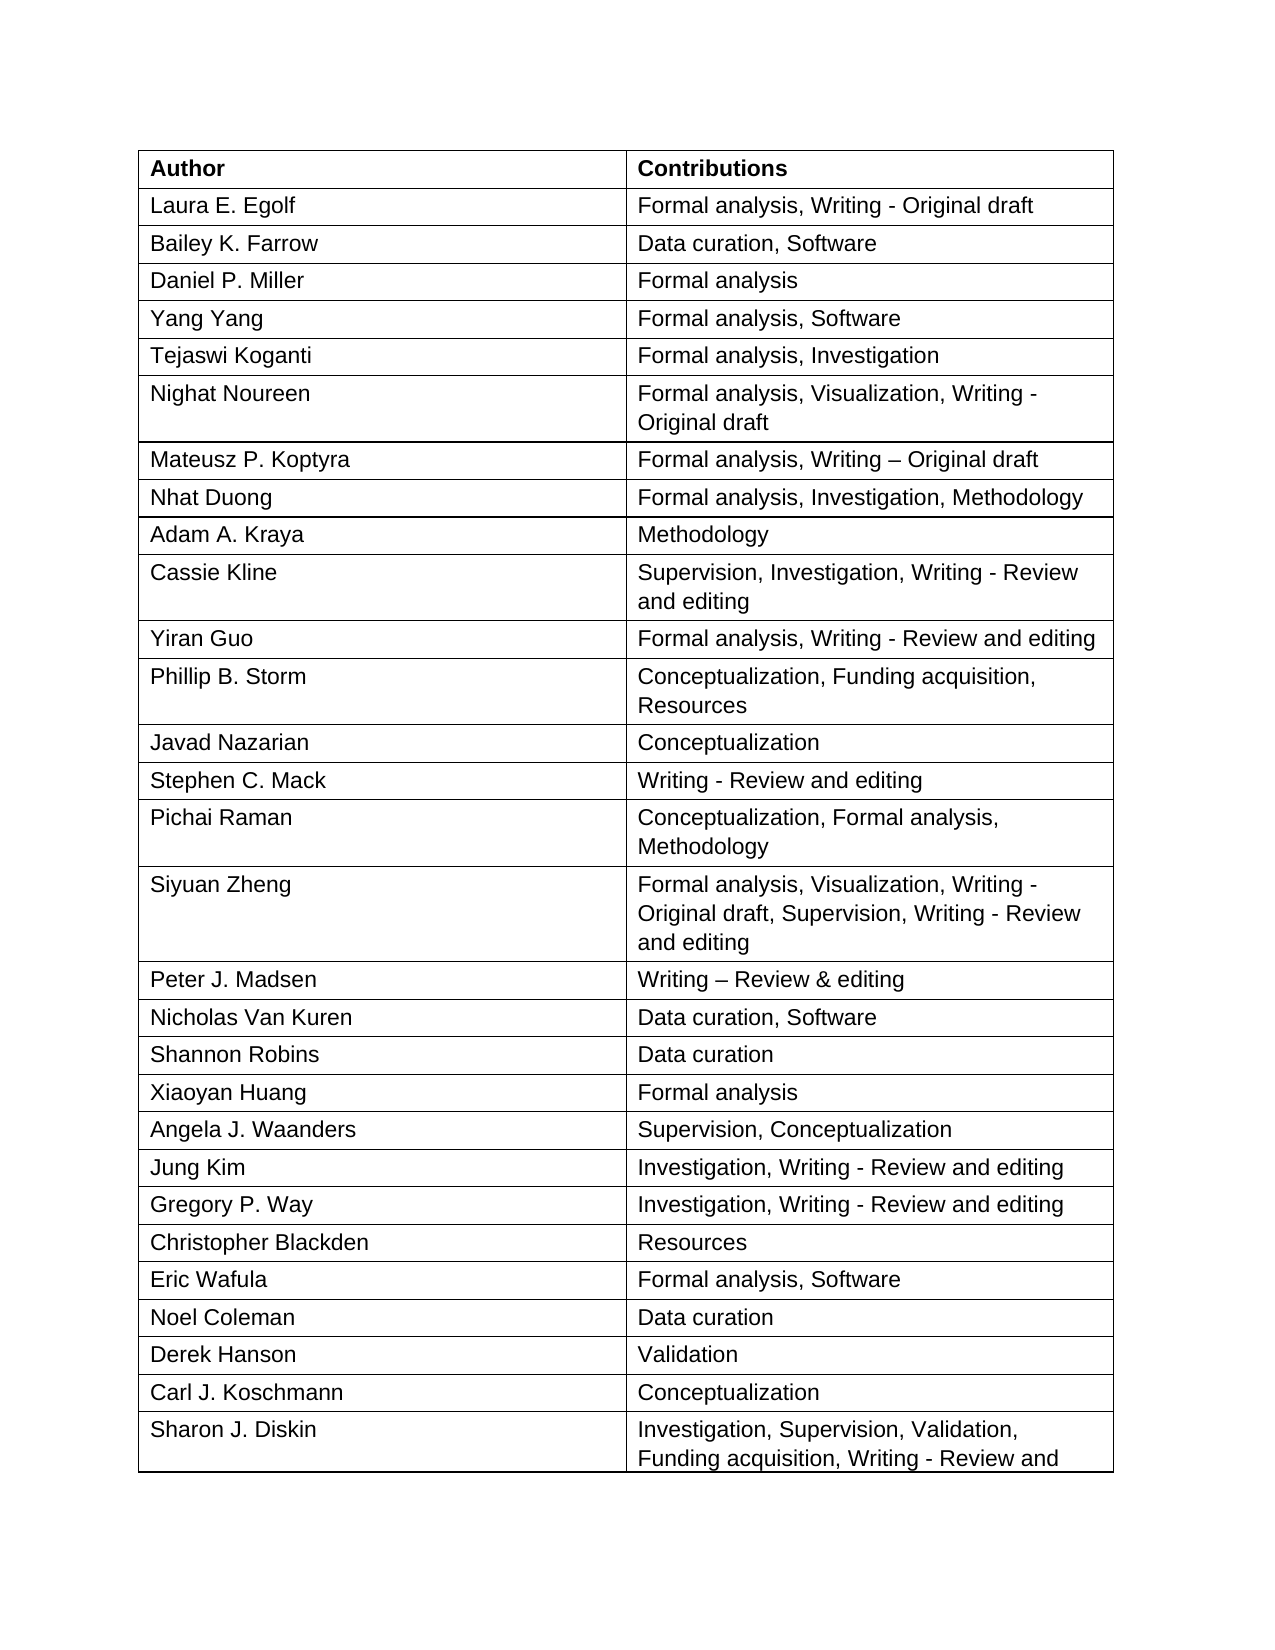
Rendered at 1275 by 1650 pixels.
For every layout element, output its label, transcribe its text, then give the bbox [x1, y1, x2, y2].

table_cell Resources [627, 1225, 1113, 1261]
table_cell Conceptualization [627, 725, 1113, 762]
table_cell Yang Yang [139, 301, 626, 337]
table_cell Gregory P. Way [139, 1187, 626, 1224]
table_cell Tejaswi Koganti [139, 339, 626, 375]
table_cell Conceptualization [627, 1375, 1113, 1411]
table_cell Mateusz P. Koptyra [139, 443, 626, 479]
table_cell Angela J. Waanders [139, 1112, 626, 1149]
table_cell Derek Hanson [139, 1337, 626, 1374]
table_cell Formal analysis, Writing – Original draft [627, 443, 1113, 479]
table_cell Formal analysis, Writing - Original draft [627, 189, 1113, 225]
table_cell Adam A. Kraya [139, 518, 626, 554]
table_cell Data curation [627, 1037, 1113, 1074]
table_cell Investigation, Writing - Review and editing [627, 1187, 1113, 1224]
table_cell Writing – Review & editing [627, 962, 1113, 999]
table_cell Formal analysis [627, 264, 1113, 300]
table_cell Formal analysis, Writing - Review and editing [627, 621, 1113, 658]
table_cell Phillip B. Storm [139, 659, 626, 724]
table_cell Carl J. Koschmann [139, 1375, 626, 1411]
table_cell Conceptualization, Formal analysis, Methodology [627, 800, 1113, 866]
table_header Author [139, 151, 626, 187]
table_cell Daniel P. Miller [139, 264, 626, 300]
table_cell Cassie Kline [139, 555, 626, 620]
table_cell Sharon J. Diskin [139, 1412, 626, 1471]
table_cell Methodology [627, 518, 1113, 554]
table_cell Data curation [627, 1300, 1113, 1336]
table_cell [627, 1412, 1113, 1471]
table_cell Siyuan Zheng [139, 867, 626, 961]
table_cell Supervision, Investigation, Writing - Review and editing [627, 555, 1113, 620]
table_cell Laura E. Egolf [139, 189, 626, 225]
table_cell Formal analysis, Software [627, 1262, 1113, 1299]
table_cell Formal analysis, Investigation [627, 339, 1113, 375]
table_cell Peter J. Madsen [139, 962, 626, 999]
table_cell Nicholas Van Kuren [139, 1000, 626, 1036]
table_cell Stephen C. Mack [139, 763, 626, 799]
table_cell Shannon Robins [139, 1037, 626, 1074]
table_cell Pichai Raman [139, 800, 626, 866]
table_cell Javad Nazarian [139, 725, 626, 762]
table_cell Christopher Blackden [139, 1225, 626, 1261]
table_cell Xiaoyan Huang [139, 1075, 626, 1111]
table_cell Bailey K. Farrow [139, 226, 626, 262]
table_cell Conceptualization, Funding acquisition, Resources [627, 659, 1113, 724]
table_cell Formal analysis, Visualization, Writing - Original draft [627, 376, 1113, 441]
table_cell Nhat Duong [139, 480, 626, 516]
table_cell Formal analysis [627, 1075, 1113, 1111]
table_cell Jung Kim [139, 1150, 626, 1186]
table_cell Validation [627, 1337, 1113, 1374]
table_header Contributions [627, 151, 1113, 187]
table_cell Formal analysis, Software [627, 301, 1113, 337]
table_cell Writing - Review and editing [627, 763, 1113, 799]
table_cell Noel Coleman [139, 1300, 626, 1336]
table_cell Investigation, Writing - Review and editing [627, 1150, 1113, 1186]
table_cell Data curation, Software [627, 1000, 1113, 1036]
table_cell Yiran Guo [139, 621, 626, 658]
table_cell Formal analysis, Investigation, Methodology [627, 480, 1113, 516]
table_cell Formal analysis, Visualization, Writing - Original draft, Supervision, Writing - Review and editing [627, 867, 1113, 961]
table_cell Nighat Noureen [139, 376, 626, 441]
table_cell Data curation, Software [627, 226, 1113, 262]
table_cell Eric Wafula [139, 1262, 626, 1299]
table_cell Supervision, Conceptualization [627, 1112, 1113, 1149]
